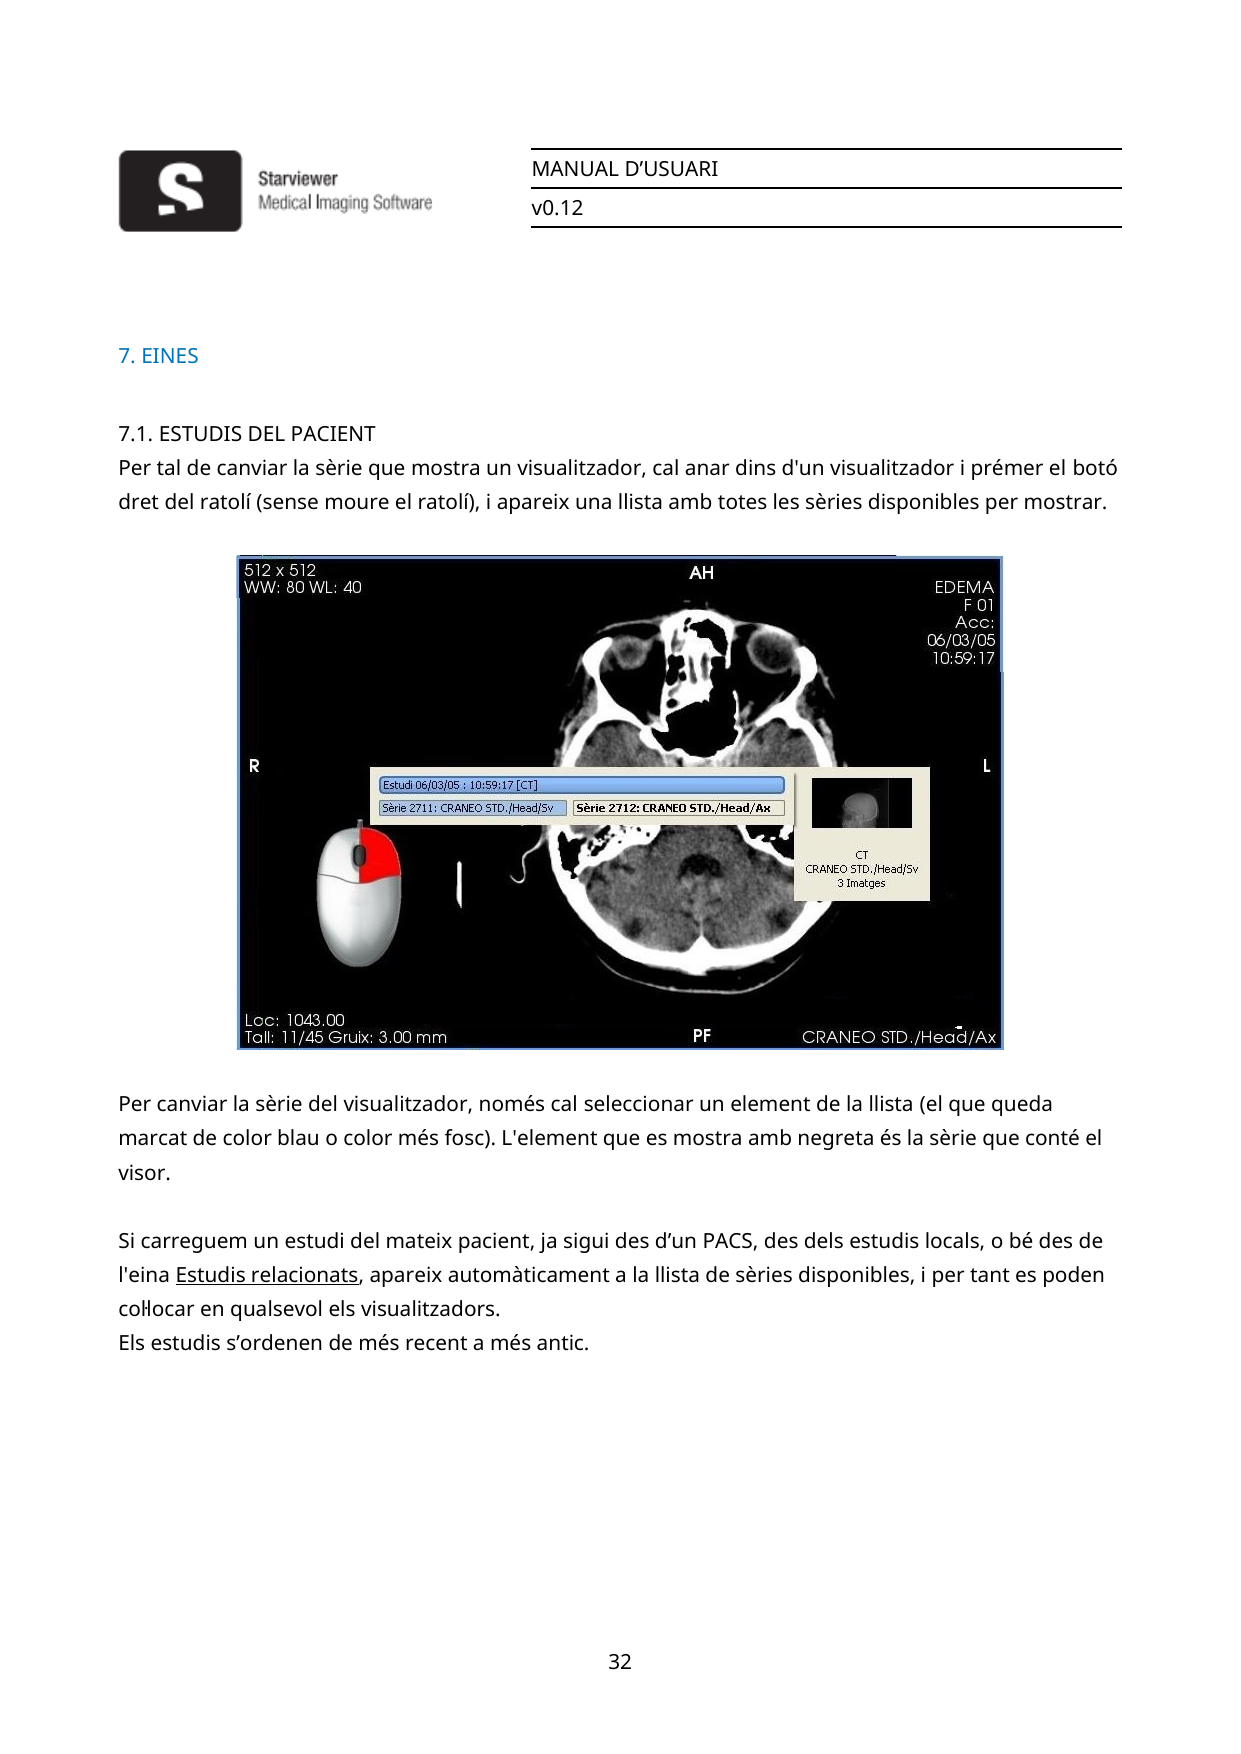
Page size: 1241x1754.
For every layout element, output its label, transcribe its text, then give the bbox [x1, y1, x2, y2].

subtitle Estudis del pacient [118, 419, 1122, 448]
subtitle Eines [118, 341, 1122, 370]
picture [236, 555, 1005, 1050]
text Per canviar la sèrie del visualitzador, només cal seleccionar un element de la llista (el que queda marcat de color blau o color més fosc). L'element que es mostra amb negreta és la sèrie que conté el visor. [118, 1089, 1122, 1186]
text Per tal de canviar la sèrie que mostra un visualitzador, cal anar dins d'un visualitzador i prémer el botó dret del ratolí (sense moure el ratolí), i apareix una llista amb totes les sèries disponibles per mostrar. [118, 453, 1122, 516]
text Els estudis s’ordenen de més recent a més antic. [118, 1328, 1122, 1356]
text Si carreguem un estudi del mateix pacient, ja sigui des d’un PACS, des dels estudis locals, o bé des de l'eina Estudis relacionats, apareix automàticament a la llista de sèries disponibles, i per tant es poden col·locar en qualsevol els visualitzadors. [118, 1226, 1122, 1322]
